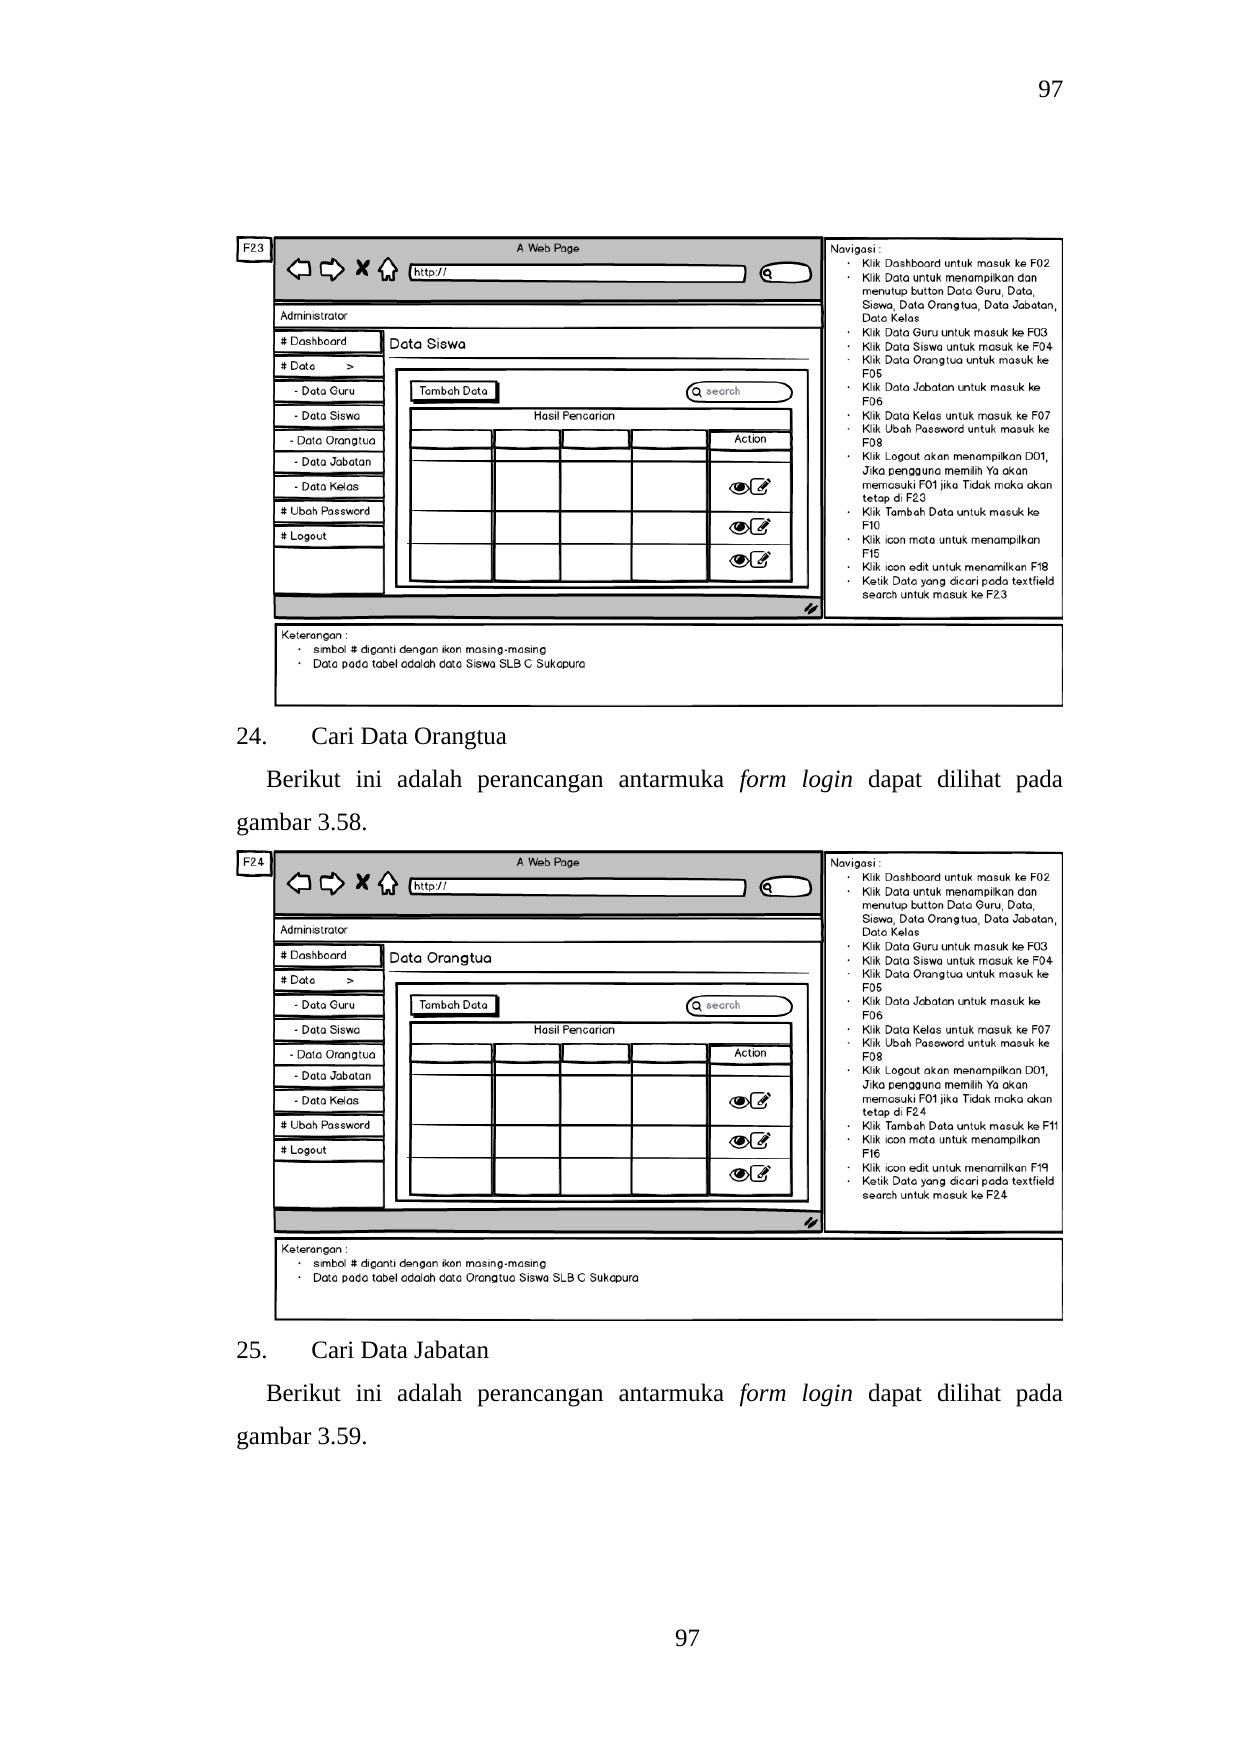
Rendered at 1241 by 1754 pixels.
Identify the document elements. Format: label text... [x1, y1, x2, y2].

picture [236, 850, 1063, 1321]
picture [236, 236, 1063, 707]
text Berikut ini adalah perancangan antarmuka form login dapat dilihat pada gambar 3.58. [236, 764, 1063, 836]
list Cari Data Orangtua [236, 721, 1063, 750]
list Cari Data Jabatan [236, 1335, 1063, 1364]
text Berikut ini adalah perancangan antarmuka form login dapat dilihat pada gambar 3.59. [236, 1378, 1063, 1450]
